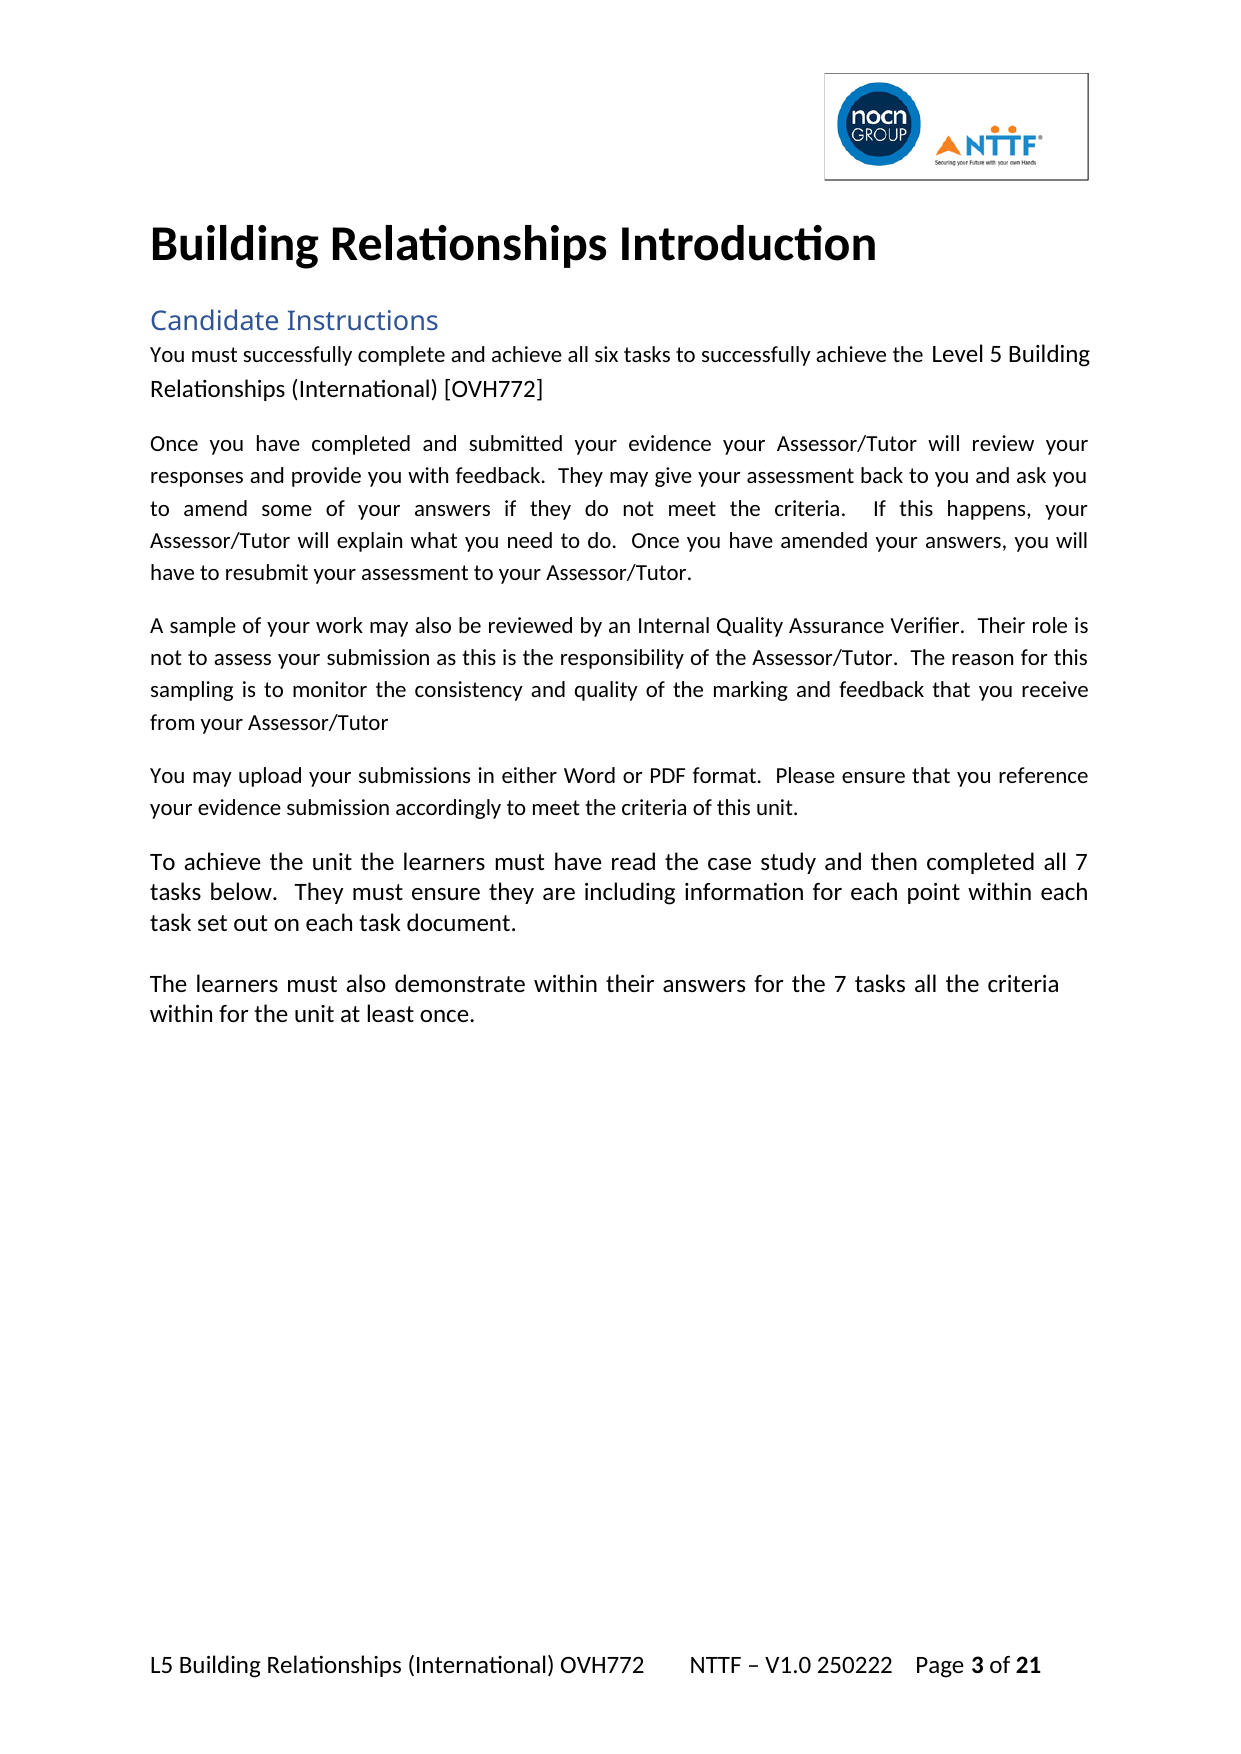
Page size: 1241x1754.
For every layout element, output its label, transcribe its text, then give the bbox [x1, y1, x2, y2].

subtitle Candidate Instructions [150, 302, 1090, 338]
text Once you have completed and submitted your evidence your Assessor/Tutor will review your responses and provide you with feedback. They may give your assessment back to you and ask you to amend some of your answers if they do not meet the criteria. If this happens, your Assessor/Tutor will explain what you need to do. Once you have amended your answers, you will have to resubmit your assessment to your Assessor/Tutor. [150, 429, 1090, 586]
text You must successfully complete and achieve all six tasks to successfully achieve the Level 5 Building Relationships (International) [OVH772] [150, 338, 1090, 404]
text You may upload your submissions in either Word or PDF format. Please ensure that you reference your evidence submission accordingly to meet the criteria of this unit. [150, 761, 1090, 821]
picture [824, 73, 1091, 183]
text A sample of your work may also be reviewed by an Internal Quality Assurance Verifier. Their role is not to assess your submission as this is the responsibility of the Assessor/Tutor. The reason for this sampling is to monitor the consistency and quality of the marking and feedback that you receive from your Assessor/Tutor [150, 611, 1090, 736]
text The learners must also demonstrate within their answers for the 7 tasks all the criteria within for the unit at least once. [149, 968, 1061, 1029]
text To achieve the unit the learners must have read the case study and then completed all 7 tasks below. They must ensure they are including information for each point within each task set out on each task document. [150, 846, 1090, 937]
subtitle Building Relationships Introduction [150, 211, 1090, 272]
